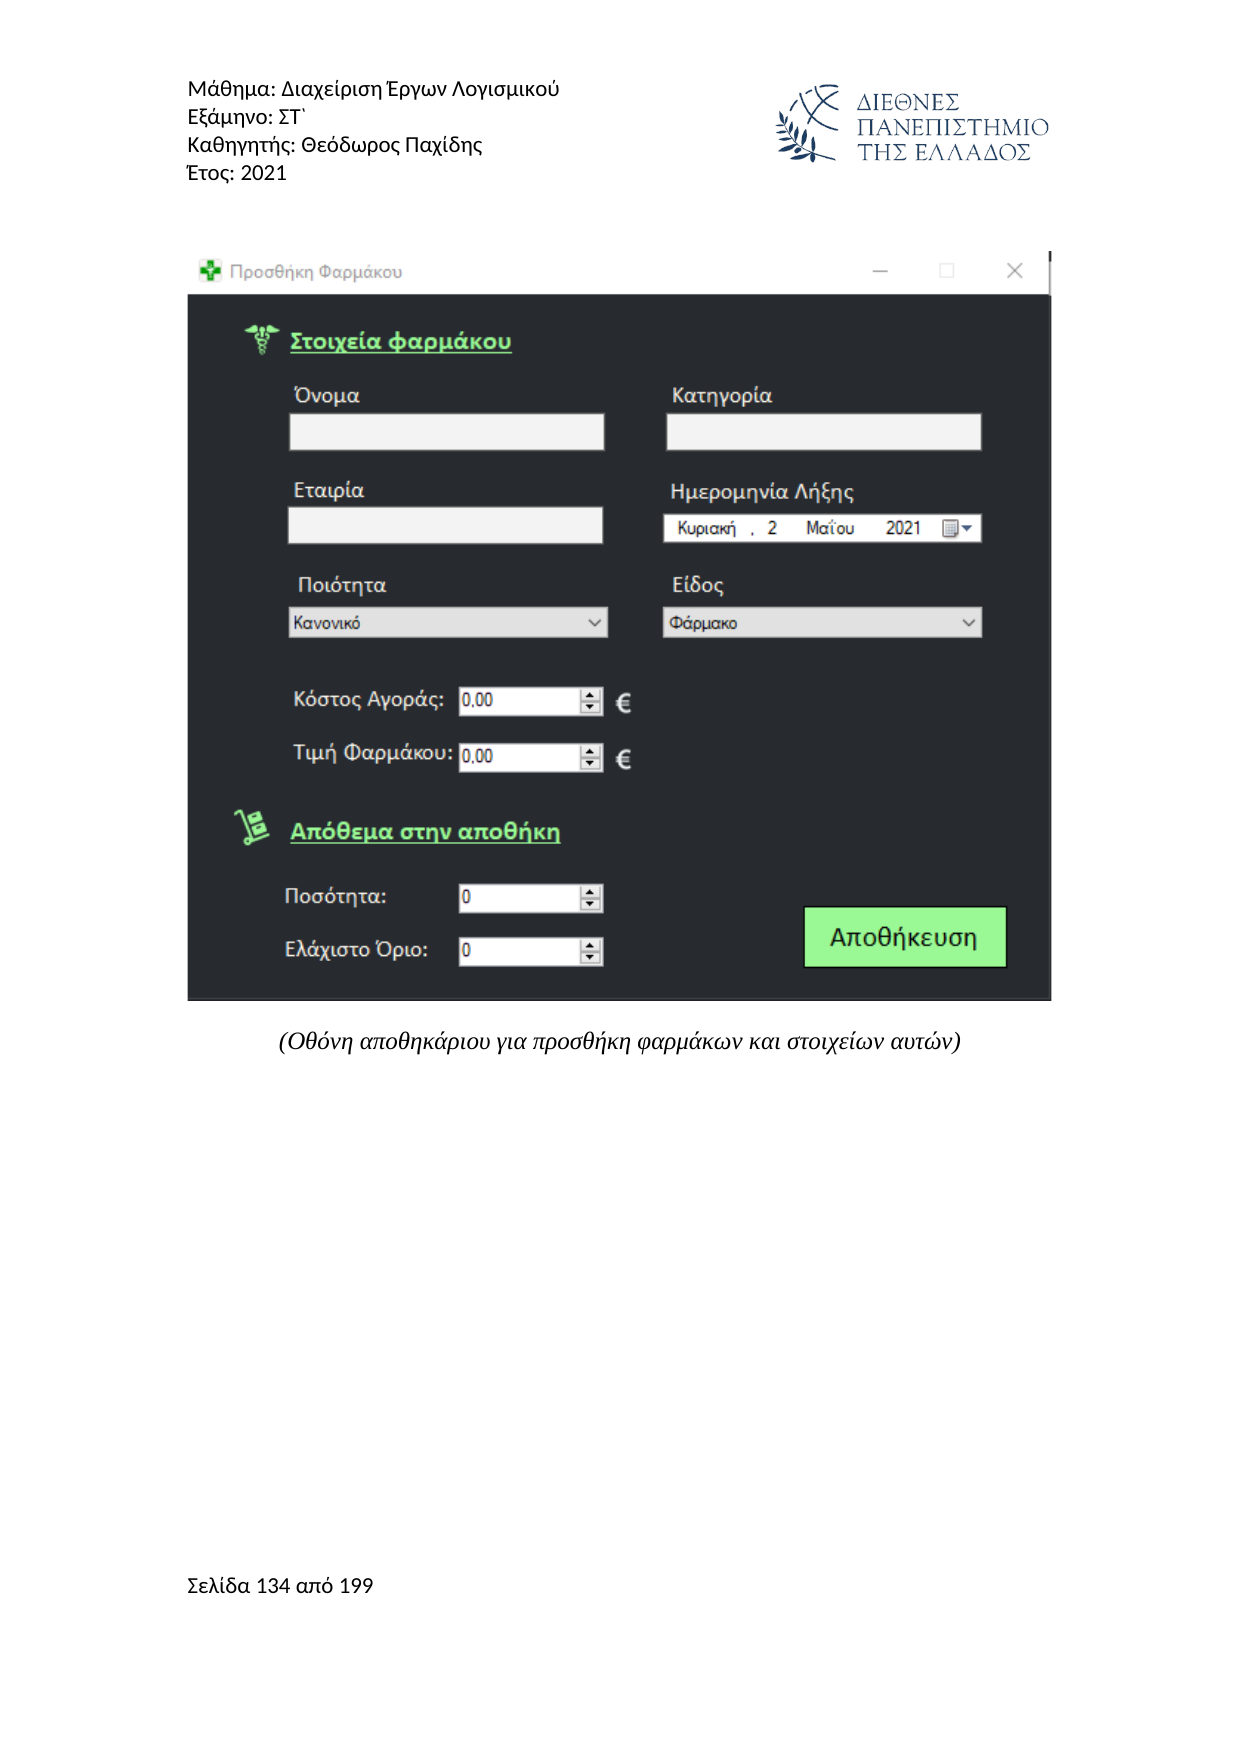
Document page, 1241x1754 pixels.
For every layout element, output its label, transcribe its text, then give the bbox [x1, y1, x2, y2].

picture [187, 251, 1052, 1001]
text (Οθόνη αποθηκάριου για προσθήκη φαρμάκων και στοιχείων αυτών) [187, 1026, 1053, 1055]
picture [752, 73, 1073, 174]
